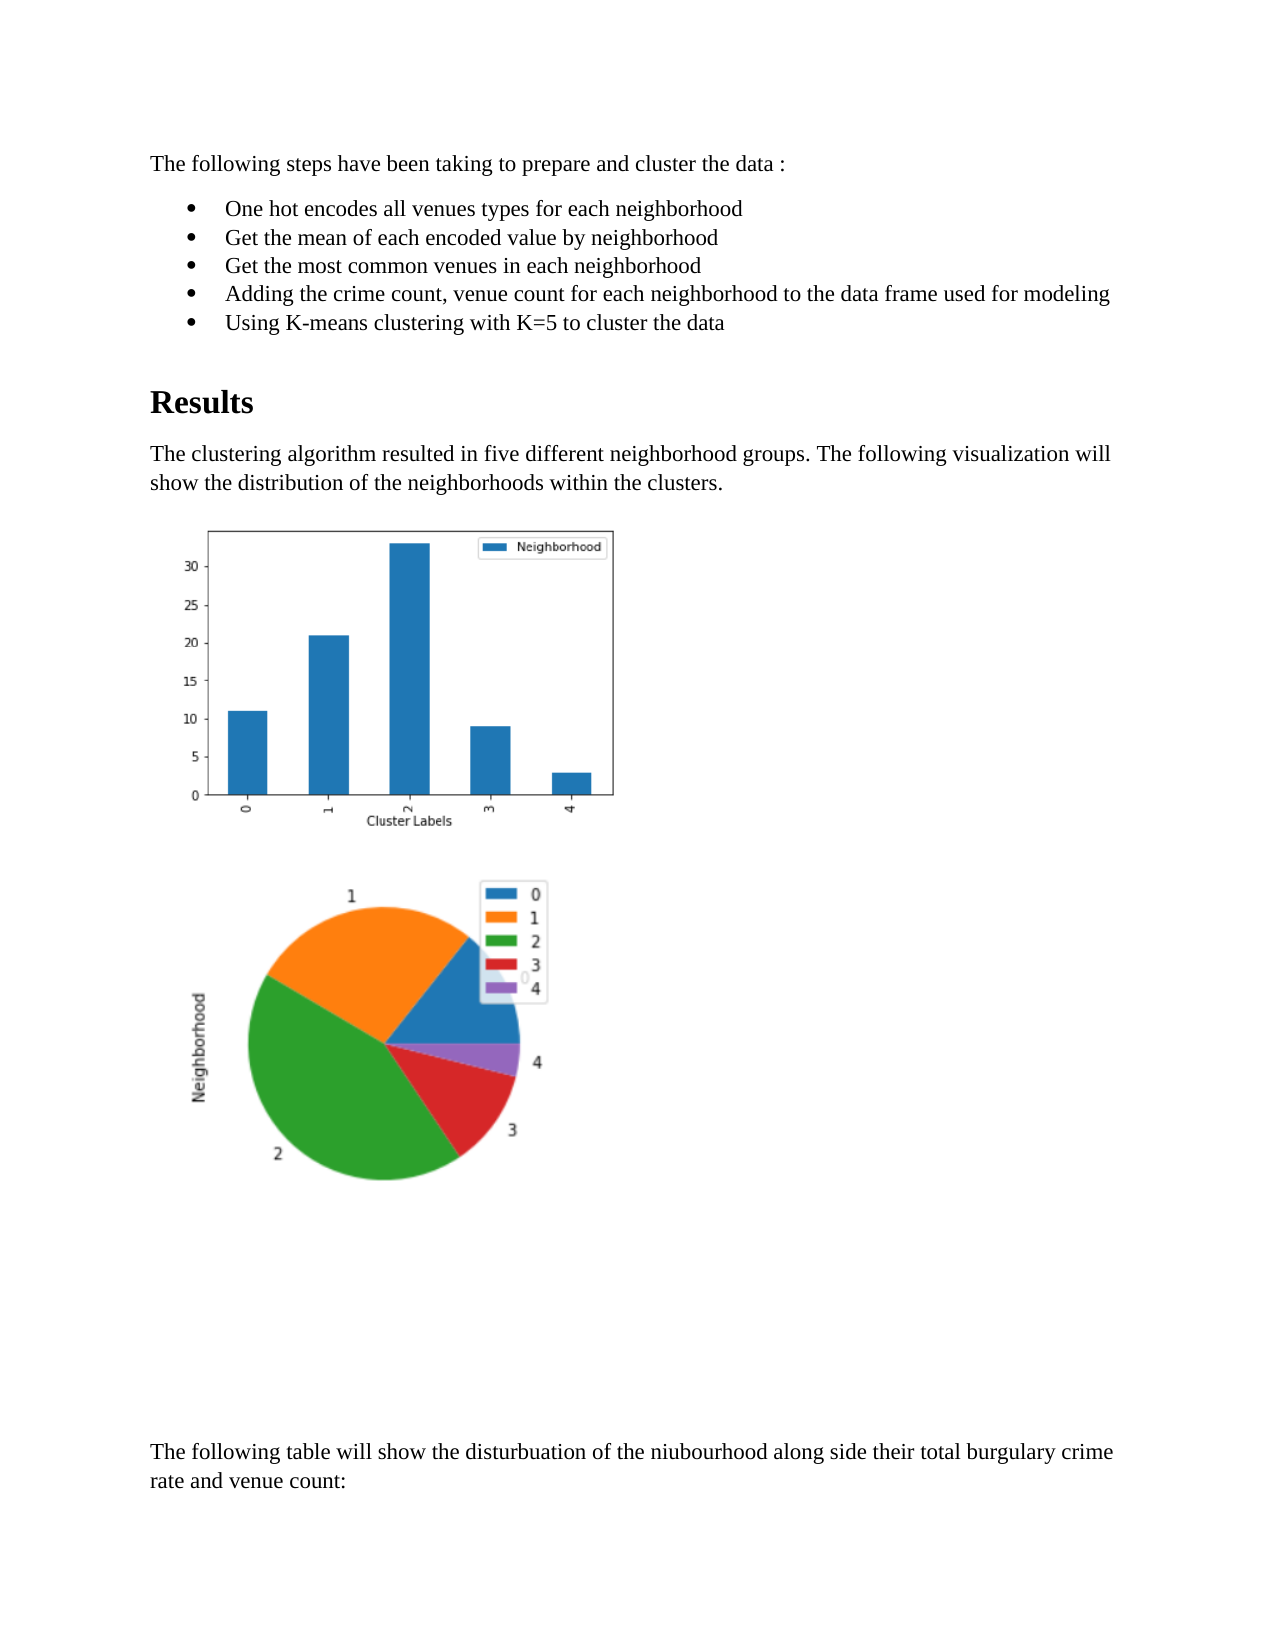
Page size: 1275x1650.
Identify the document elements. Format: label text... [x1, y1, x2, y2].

list Adding the crime count, venue count for each neighborhood to the data frame used for modeling [187, 280, 1125, 307]
text The following table will show the disturbuation of the niubourhood along side their total burgulary crime rate and venue count: [150, 1438, 1125, 1493]
list One hot encodes all venues types for each neighborhood [187, 195, 1125, 221]
picture [150, 848, 634, 1227]
picture [150, 513, 644, 847]
list Using K-means clustering with K=5 to cluster the data [187, 309, 1125, 335]
list Get the mean of each encoded value by neighborhood [187, 223, 1125, 250]
text The following steps have been taking to prepare and cluster the data : [150, 150, 1125, 176]
text Results [150, 382, 1125, 421]
text The clustering algorithm resulted in five different neighborhood groups. The following visualization will show the distribution of the neighborhoods within the clusters. [150, 440, 1125, 495]
list Get the most common venues in each neighborhood [187, 252, 1125, 278]
